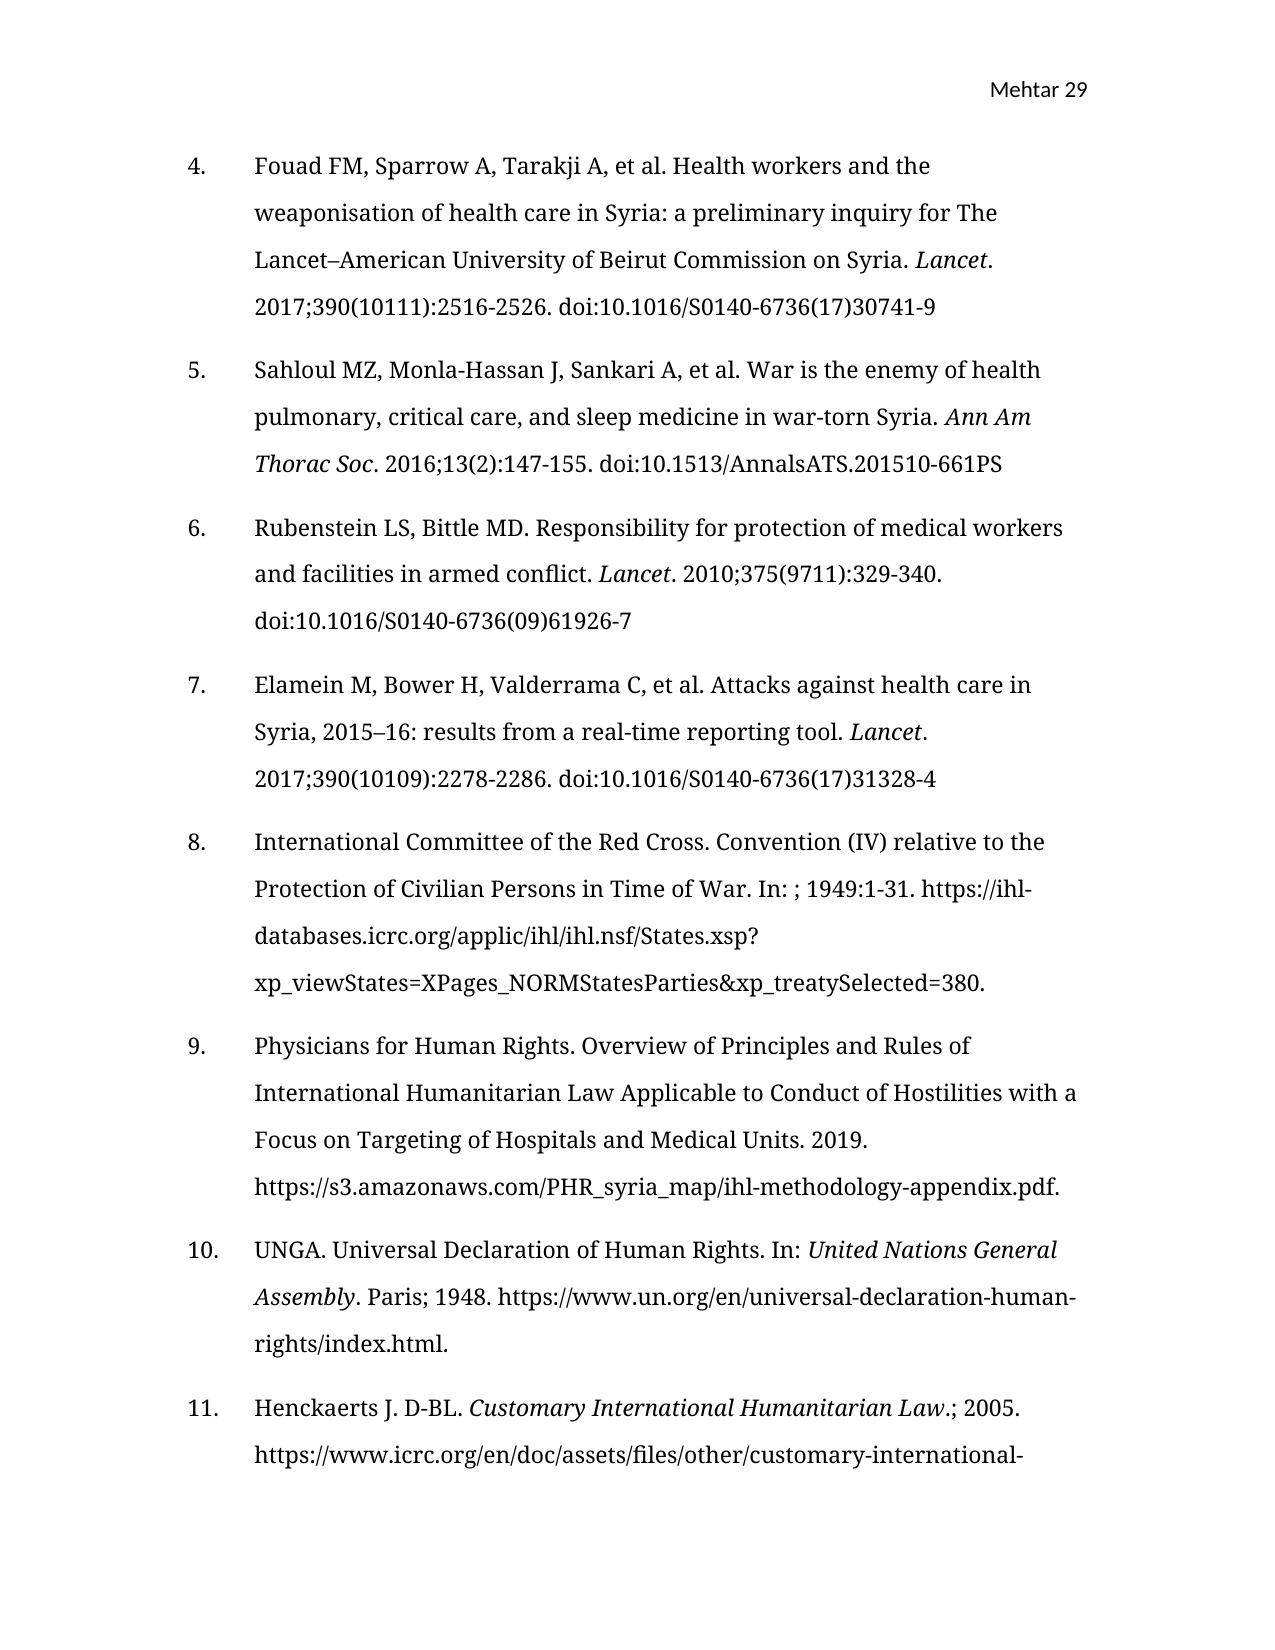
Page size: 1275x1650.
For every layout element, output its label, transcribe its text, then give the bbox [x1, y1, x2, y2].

text 9. Physicians for Human Rights. Overview of Principles and Rules of International Humanitarian Law Applicable to Conduct of Hostilities with a Focus on Targeting of Hospitals and Medical Units. 2019. https://s3.amazonaws.com/PHR_syria_map/ihl-methodology-appendix.pdf. [187, 1030, 1087, 1202]
text 5. Sahloul MZ, Monla-Hassan J, Sankari A, et al. War is the enemy of health pulmonary, critical care, and sleep medicine in war-torn Syria. Ann Am Thorac Soc. 2016;13(2):147-155. doi:10.1513/AnnalsATS.201510-661PS [187, 354, 1087, 479]
text 10. UNGA. Universal Declaration of Human Rights. In: United Nations General Assembly. Paris; 1948. https://www.un.org/en/universal-declaration-human-rights/index.html. [187, 1234, 1087, 1359]
text 4. Fouad FM, Sparrow A, Tarakji A, et al. Health workers and the weaponisation of health care in Syria: a preliminary inquiry for The Lancet–American University of Beirut Commission on Syria. Lancet. 2017;390(10111):2516-2526. doi:10.1016/S0140-6736(17)30741-9 [187, 150, 1087, 322]
text 7. Elamein M, Bower H, Valderrama C, et al. Attacks against health care in Syria, 2015–16: results from a real-time reporting tool. Lancet. 2017;390(10109):2278-2286. doi:10.1016/S0140-6736(17)31328-4 [187, 669, 1087, 794]
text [187, 1392, 1087, 1470]
text 8. International Committee of the Red Cross. Convention (IV) relative to the Protection of Civilian Persons in Time of War. In: ; 1949:1-31. https://ihl-databases.icrc.org/applic/ihl/ihl.nsf/States.xsp?xp_viewStates=XPages_NORMStatesParties&xp_treatySelected=380. [187, 826, 1087, 998]
text 6. Rubenstein LS, Bittle MD. Responsibility for protection of medical workers and facilities in armed conflict. Lancet. 2010;375(9711):329-340. doi:10.1016/S0140-6736(09)61926-7 [187, 511, 1087, 636]
